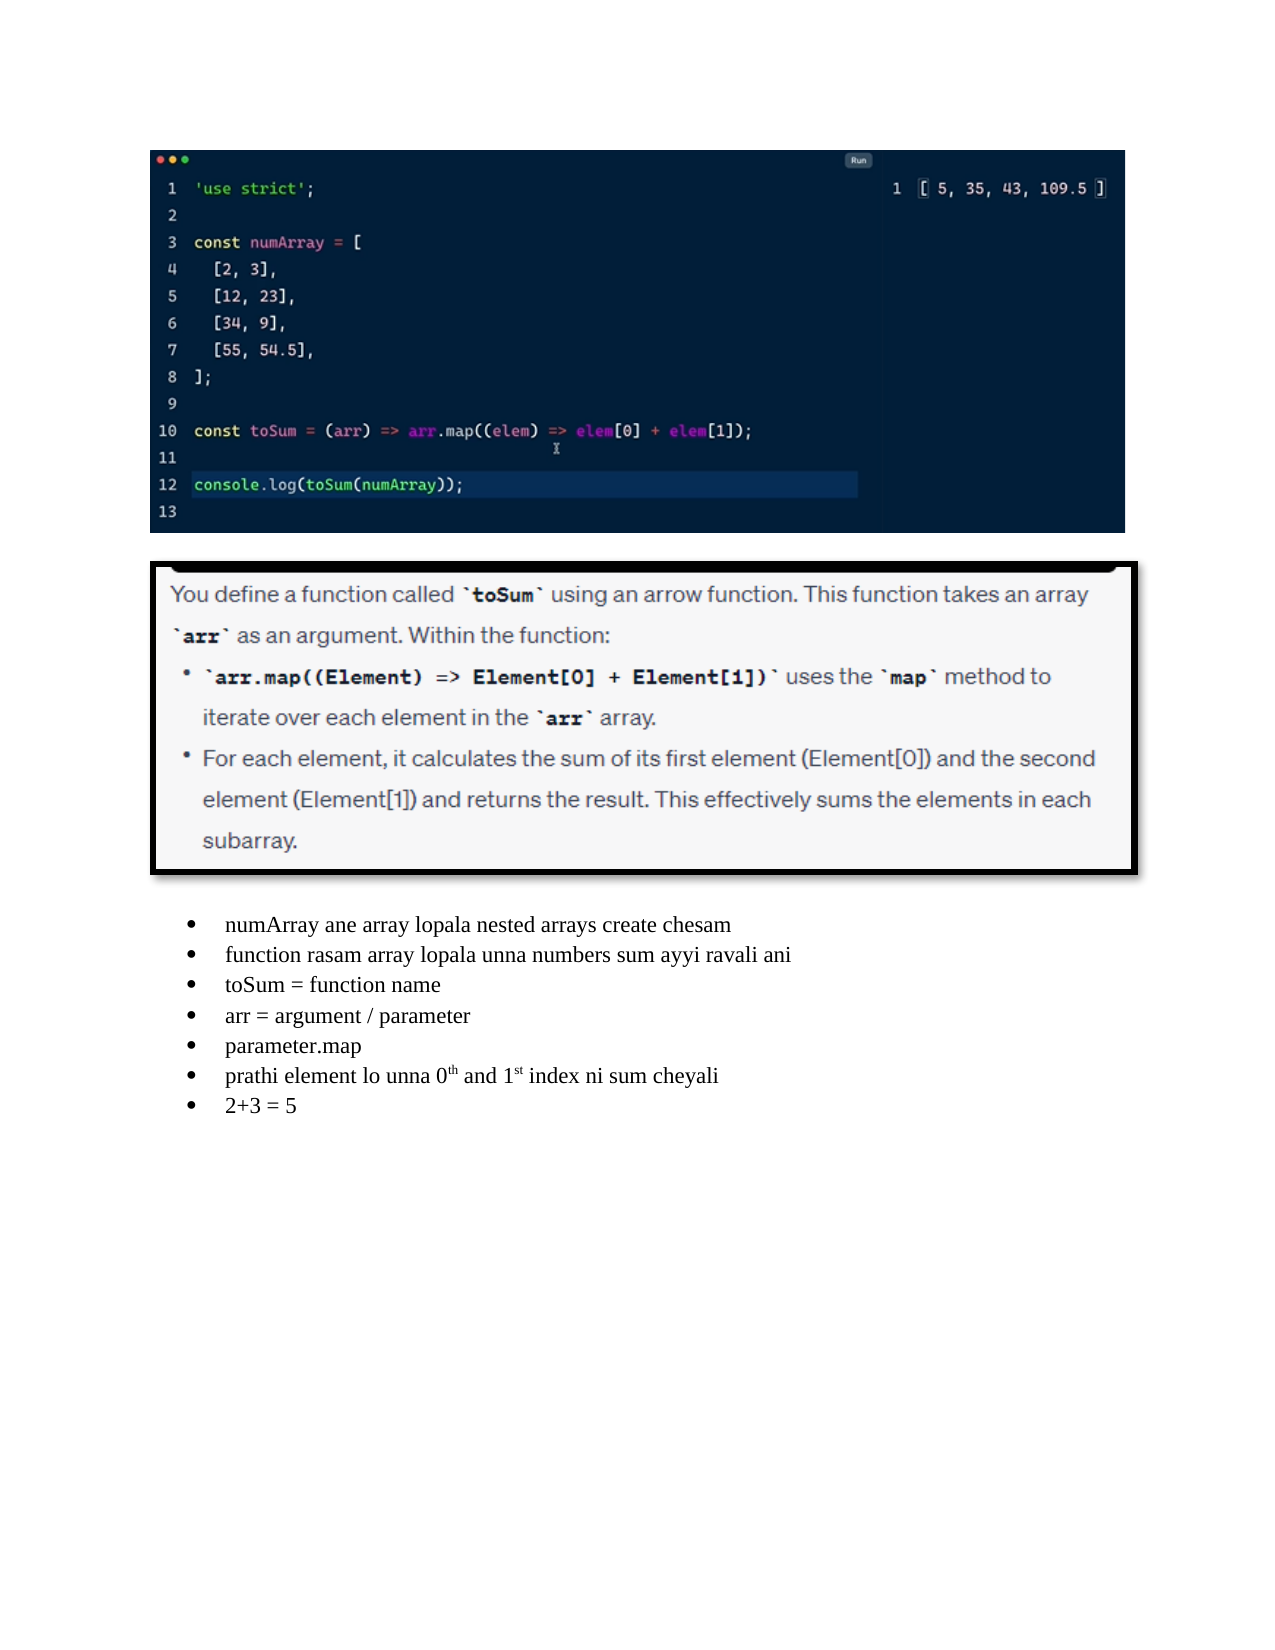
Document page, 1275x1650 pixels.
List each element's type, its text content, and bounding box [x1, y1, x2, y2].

picture [150, 150, 1125, 533]
picture [156, 567, 1131, 869]
list numArray ane array lopala nested arrays create chesam [187, 911, 1125, 937]
list 2+3 = 5 [187, 1092, 1125, 1119]
list parameter.map [187, 1032, 1125, 1058]
list prathi element lo unna 0th and 1st index ni sum cheyali [187, 1062, 1125, 1088]
list arr = argument / parameter [187, 1002, 1125, 1028]
list function rasam array lopala unna numbers sum ayyi ravali ani [187, 941, 1125, 968]
list toSum = function name [187, 971, 1125, 998]
